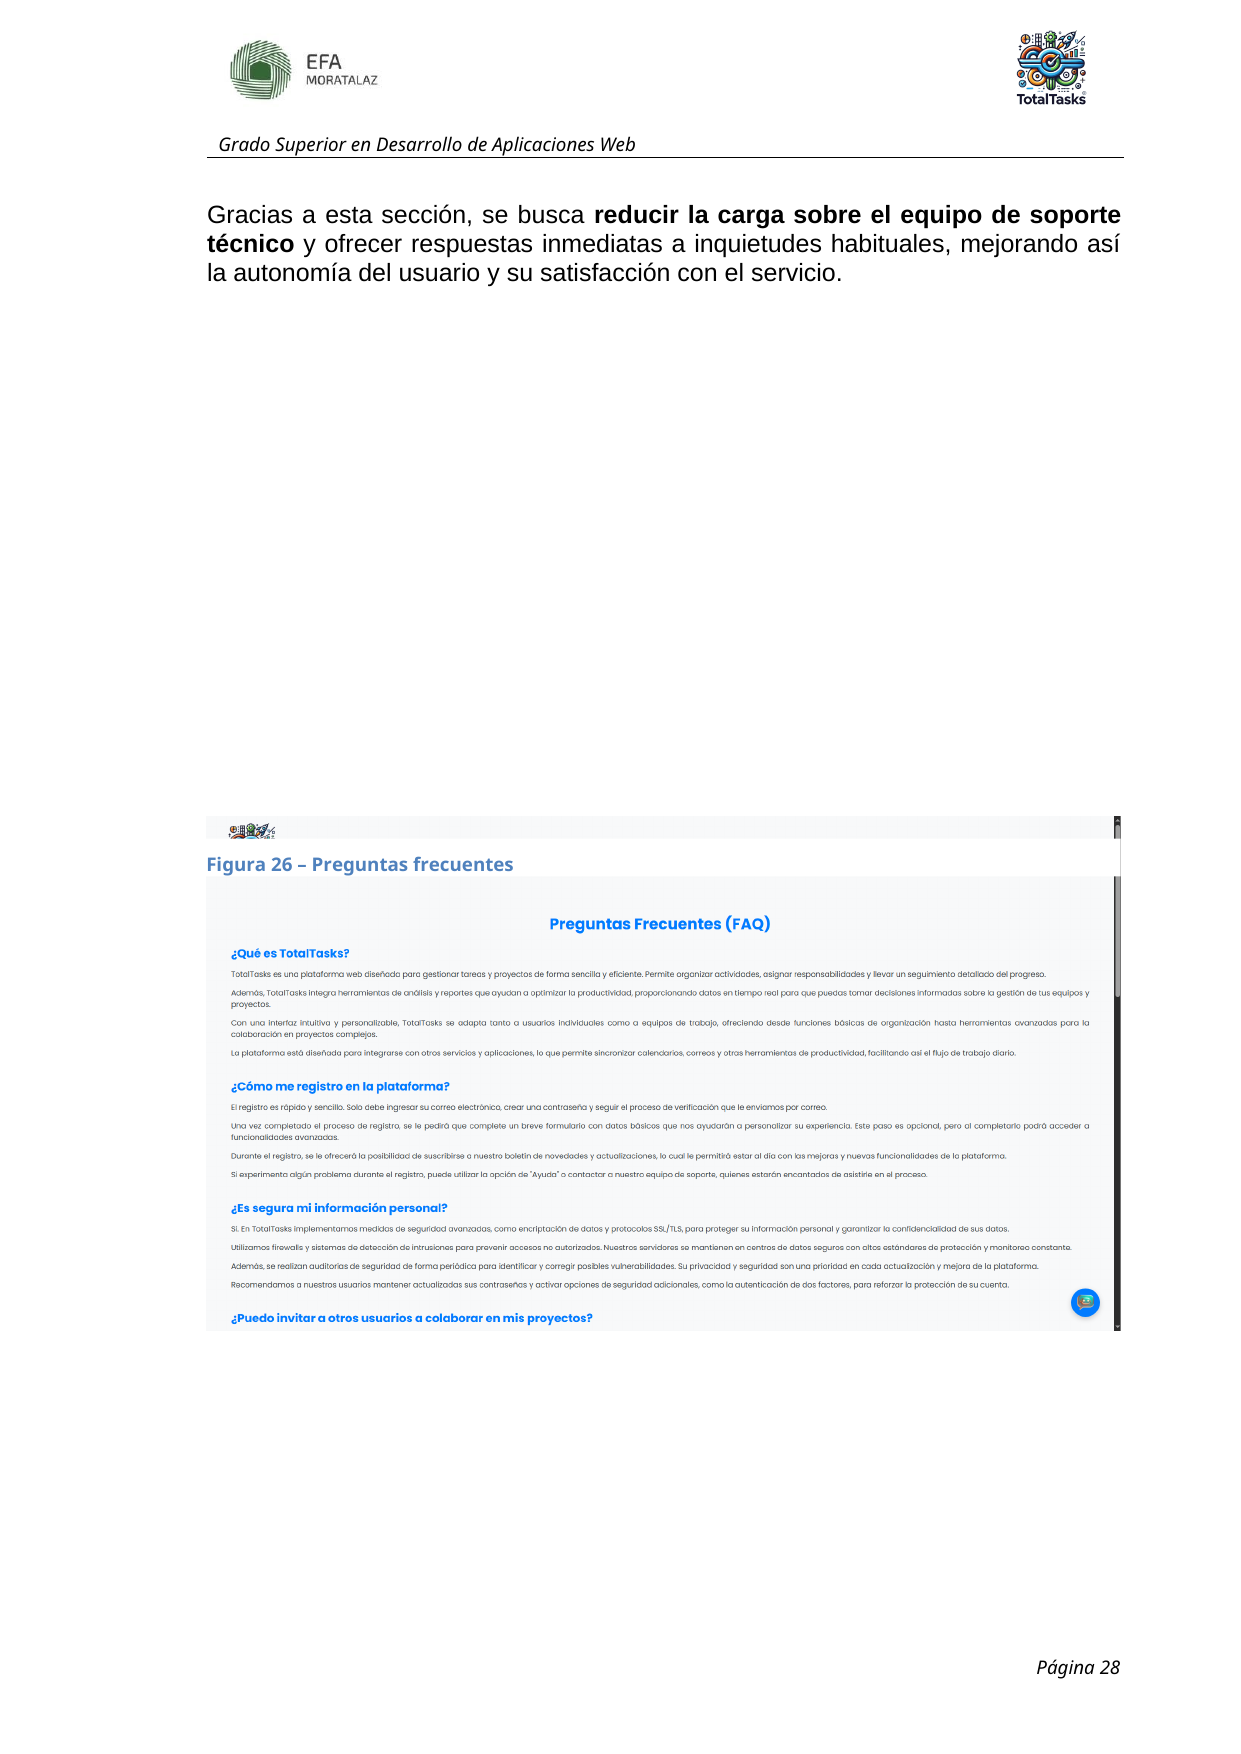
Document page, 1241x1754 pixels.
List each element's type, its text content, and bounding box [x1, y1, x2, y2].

text Gracias a esta sección, se busca reducir la carga sobre el equipo de soporte técnico y ofrecer respuestas inmediatas a inquietudes habituales, mejorando así la autonomía del usuario y su satisfacción con el servicio. [207, 200, 1122, 287]
picture [206, 877, 1121, 1331]
picture [206, 21, 410, 117]
picture [1000, 18, 1103, 120]
picture [206, 816, 1121, 838]
